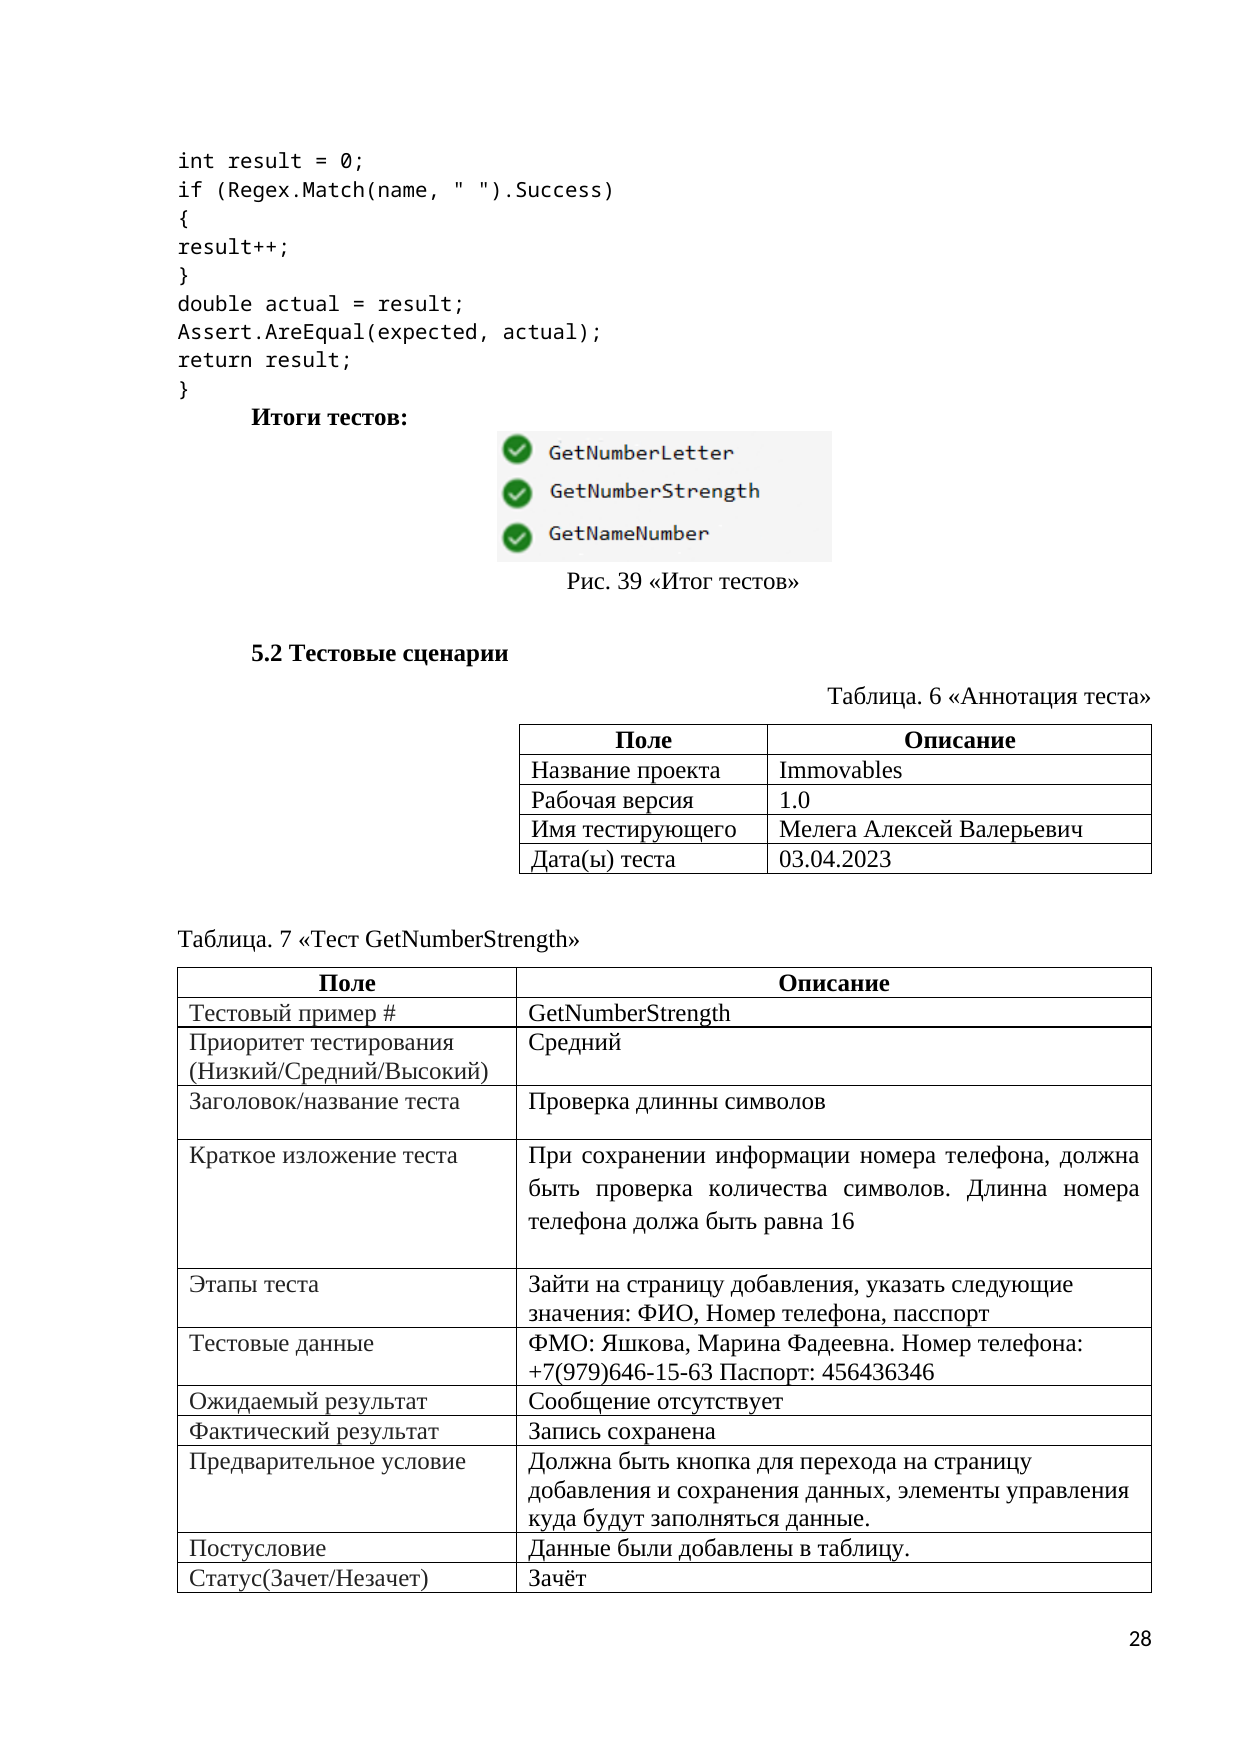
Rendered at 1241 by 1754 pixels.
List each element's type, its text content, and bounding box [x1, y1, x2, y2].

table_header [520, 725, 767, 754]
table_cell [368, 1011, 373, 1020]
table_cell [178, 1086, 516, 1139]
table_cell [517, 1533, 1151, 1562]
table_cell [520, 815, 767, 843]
text int result = 0; [177, 147, 1152, 175]
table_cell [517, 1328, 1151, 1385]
subtitle 5.2 Тестовые сценарии [177, 638, 1152, 667]
text Таблица. 6 «Аннотация теста» [177, 681, 1152, 710]
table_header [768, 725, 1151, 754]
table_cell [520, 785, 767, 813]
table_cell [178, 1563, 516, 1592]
text { [177, 203, 1152, 232]
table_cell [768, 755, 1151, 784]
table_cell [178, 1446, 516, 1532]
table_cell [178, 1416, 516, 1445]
text Таблица. 7 «Тест GetNumberStrength» [177, 924, 1152, 952]
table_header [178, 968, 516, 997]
text if (Regex.Match(name, " ").Success) [177, 175, 1152, 203]
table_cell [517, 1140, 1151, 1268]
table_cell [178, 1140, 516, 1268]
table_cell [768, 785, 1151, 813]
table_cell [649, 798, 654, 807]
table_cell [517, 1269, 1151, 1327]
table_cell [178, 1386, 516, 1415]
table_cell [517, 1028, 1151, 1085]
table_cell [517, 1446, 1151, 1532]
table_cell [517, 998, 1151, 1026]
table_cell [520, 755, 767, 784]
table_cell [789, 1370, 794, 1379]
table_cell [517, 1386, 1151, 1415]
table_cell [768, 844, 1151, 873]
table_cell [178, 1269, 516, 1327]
text double actual = result; [177, 289, 1152, 317]
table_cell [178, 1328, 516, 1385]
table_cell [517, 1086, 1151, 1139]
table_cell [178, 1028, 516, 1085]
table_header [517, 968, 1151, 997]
text } [177, 260, 1152, 289]
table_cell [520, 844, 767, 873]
text return result; [177, 346, 1152, 374]
text Рис. 39 «Итог тестов» [177, 566, 1152, 595]
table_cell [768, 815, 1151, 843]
picture [497, 431, 832, 562]
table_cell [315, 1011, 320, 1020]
text Assert.AreEqual(expected, actual); [177, 317, 1152, 346]
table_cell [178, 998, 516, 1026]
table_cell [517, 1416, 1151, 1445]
text result++; [177, 232, 1152, 260]
text } [177, 374, 1152, 402]
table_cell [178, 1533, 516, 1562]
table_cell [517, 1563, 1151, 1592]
text Итоги тестов: [177, 402, 1152, 431]
